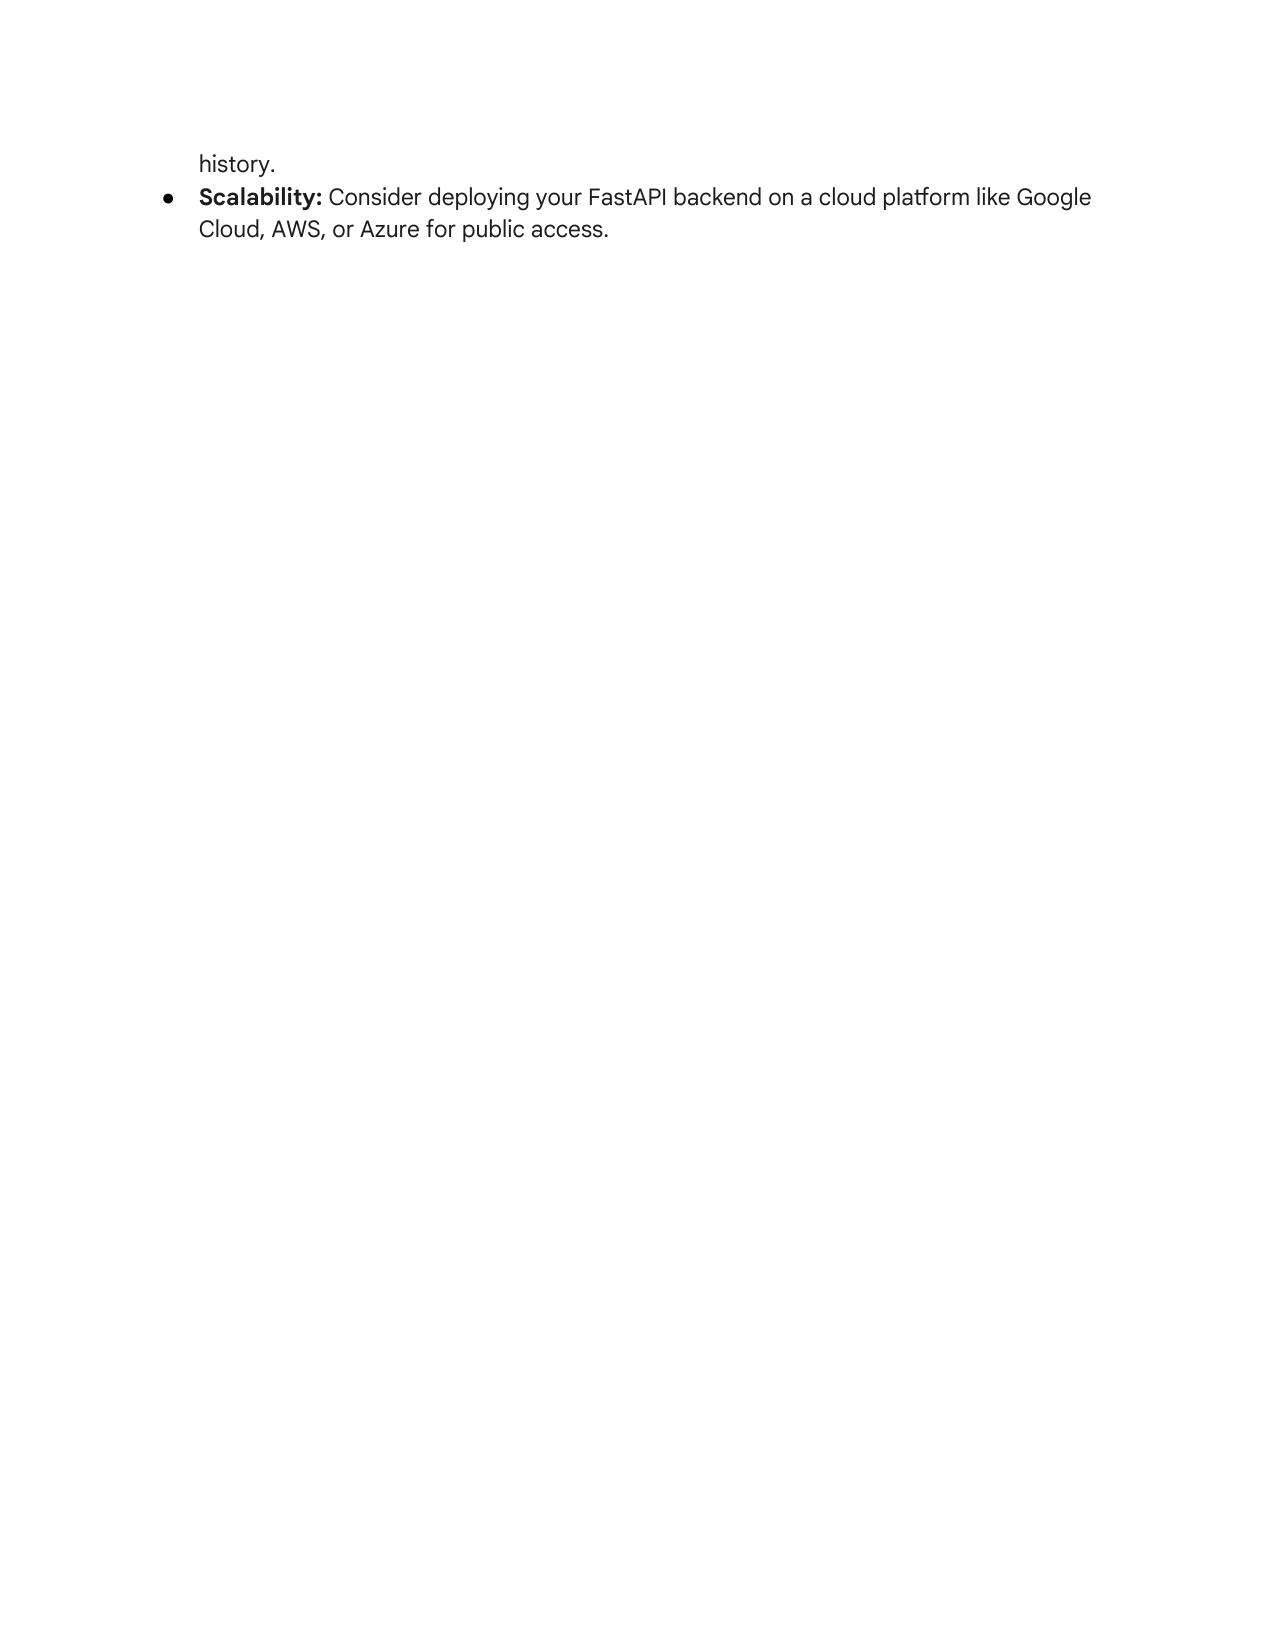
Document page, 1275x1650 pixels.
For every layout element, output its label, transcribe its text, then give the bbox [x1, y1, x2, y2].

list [161, 150, 1125, 179]
list Scalability: Consider deploying your FastAPI backend on a cloud platform like Google Cloud, AWS, or Azure for public access. [161, 183, 1125, 244]
